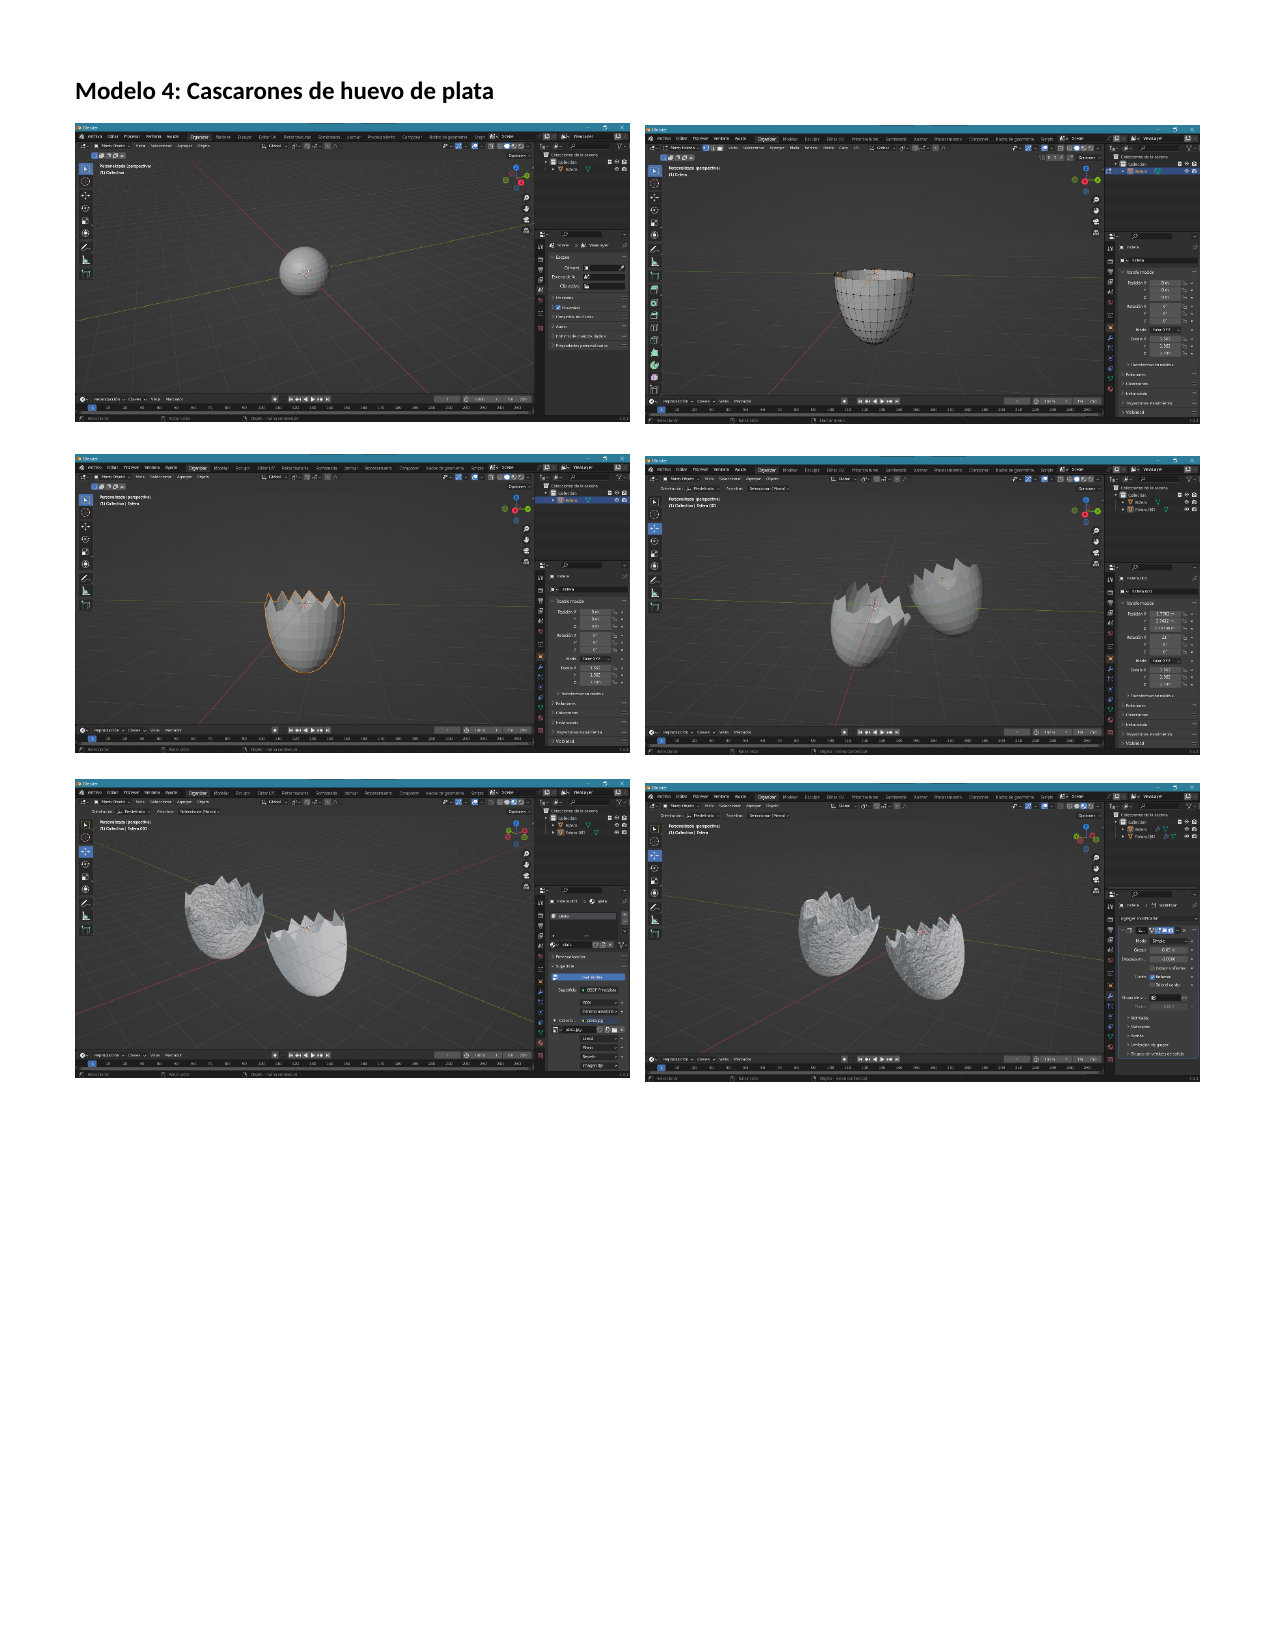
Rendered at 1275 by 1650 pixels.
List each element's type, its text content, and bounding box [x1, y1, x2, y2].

picture [645, 125, 1200, 424]
text Modelo 4: Cascarones de huevo de plata [75, 75, 1200, 106]
picture [75, 779, 630, 1078]
picture [645, 783, 1200, 1082]
picture [75, 454, 630, 753]
picture [645, 456, 1200, 755]
picture [75, 123, 630, 422]
